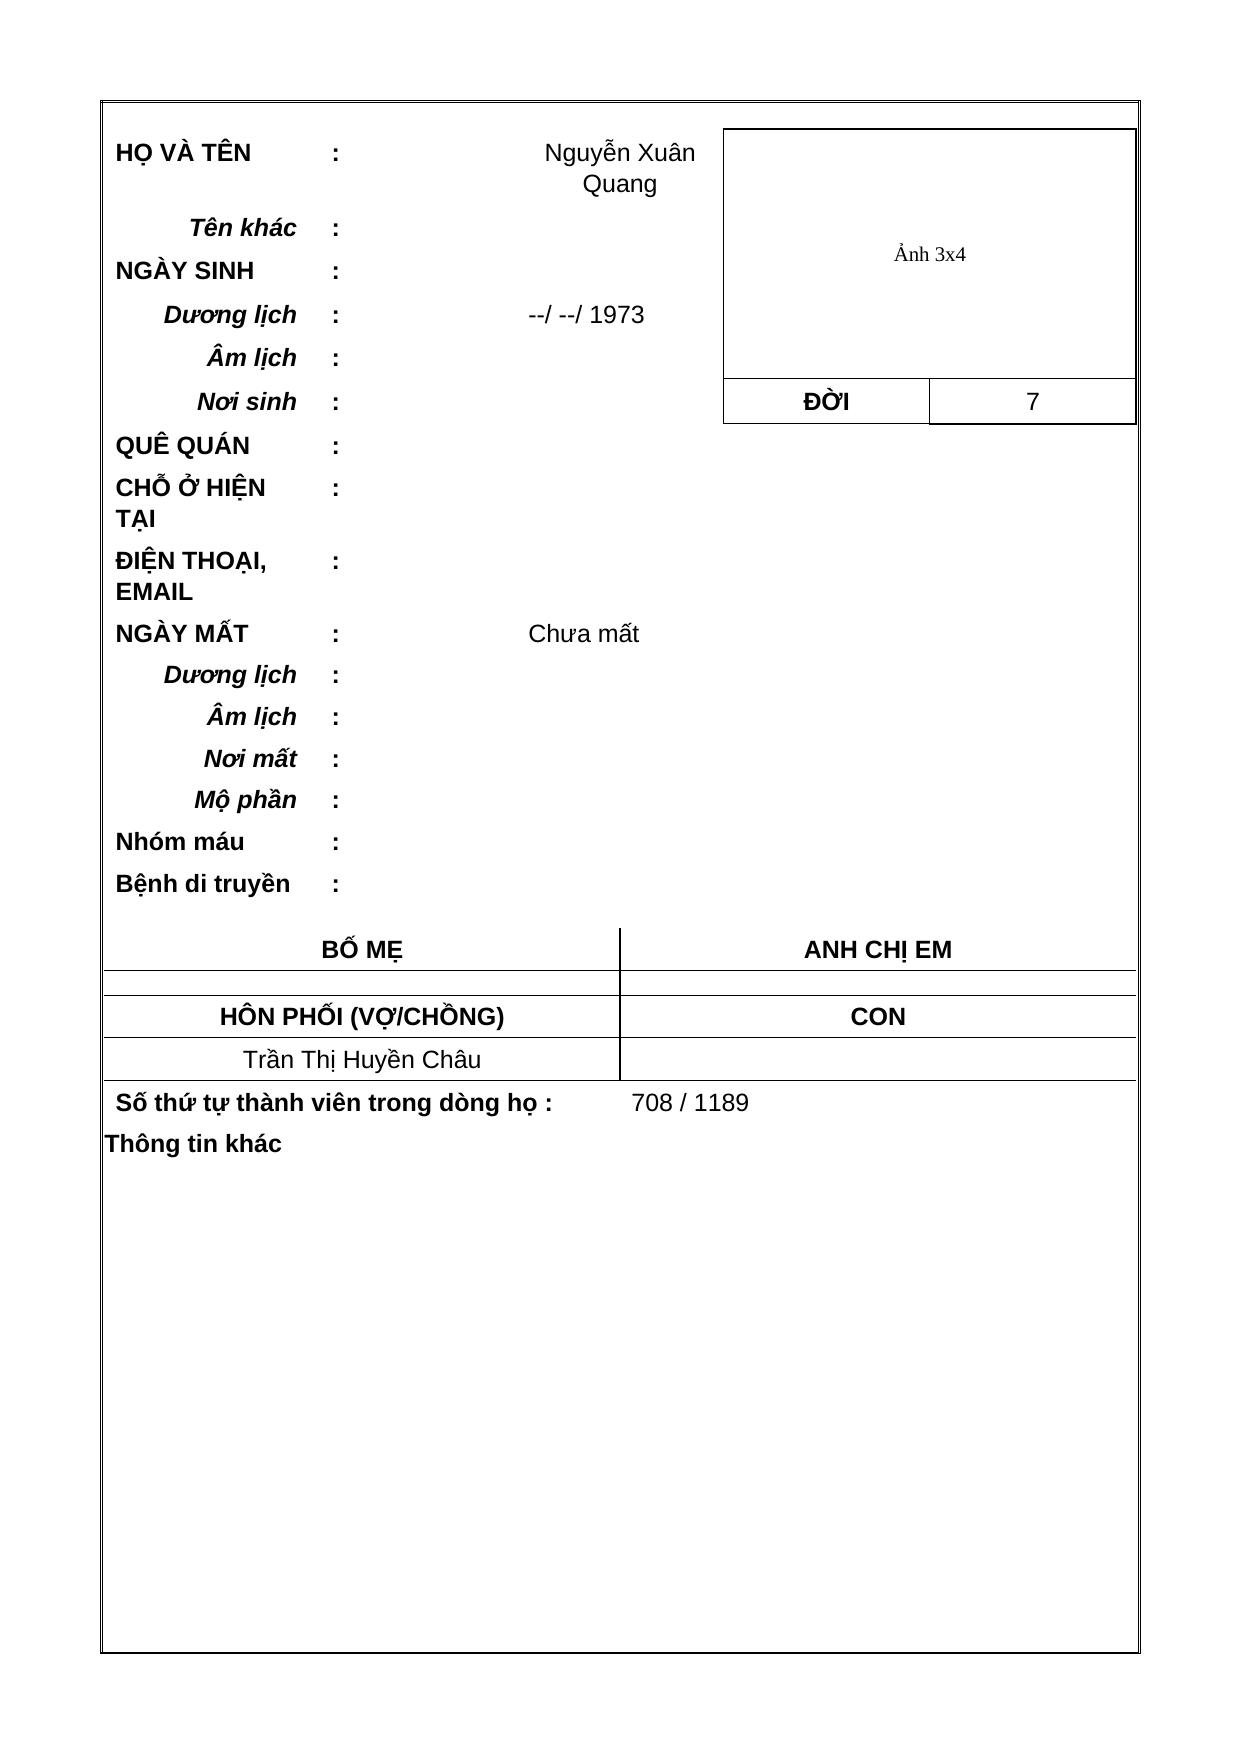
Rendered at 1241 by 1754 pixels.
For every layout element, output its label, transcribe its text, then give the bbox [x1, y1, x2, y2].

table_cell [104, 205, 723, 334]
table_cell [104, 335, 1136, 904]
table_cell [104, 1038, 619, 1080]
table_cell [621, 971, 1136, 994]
text Thông tin khác [104, 1128, 1136, 1159]
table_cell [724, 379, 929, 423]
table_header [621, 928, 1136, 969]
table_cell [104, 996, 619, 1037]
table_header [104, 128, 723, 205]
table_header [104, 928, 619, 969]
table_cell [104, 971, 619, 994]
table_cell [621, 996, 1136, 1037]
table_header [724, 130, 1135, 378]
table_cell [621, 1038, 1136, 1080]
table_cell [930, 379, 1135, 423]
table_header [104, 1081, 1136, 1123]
